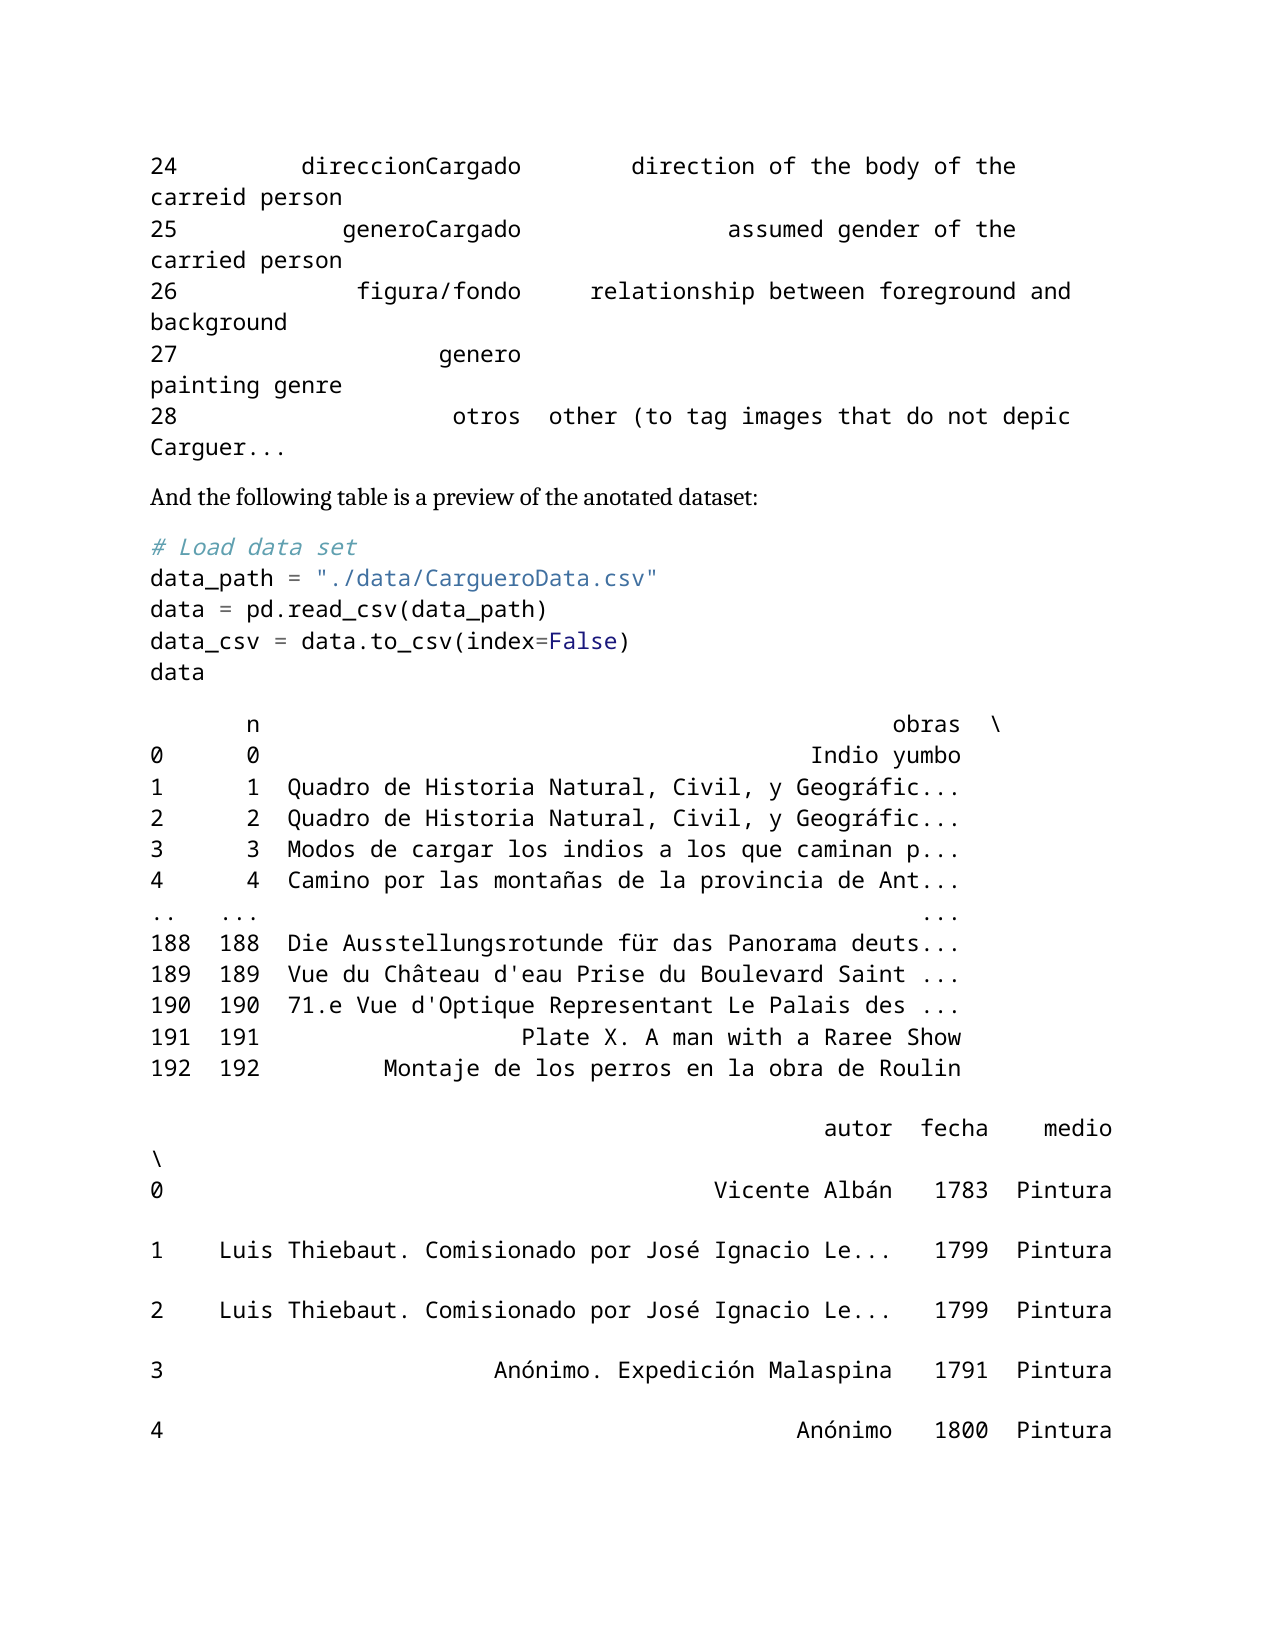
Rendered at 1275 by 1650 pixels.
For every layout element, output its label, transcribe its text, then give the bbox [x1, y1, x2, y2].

text # Load data set data_path = "./data/CargueroData.csv" data = pd.read_csv(data_path) data_csv = data.to_csv(index=False) data [150, 531, 1125, 687]
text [150, 708, 1125, 1474]
text And the following table is a preview of the anotated dataset: [150, 483, 1125, 512]
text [150, 150, 1125, 462]
